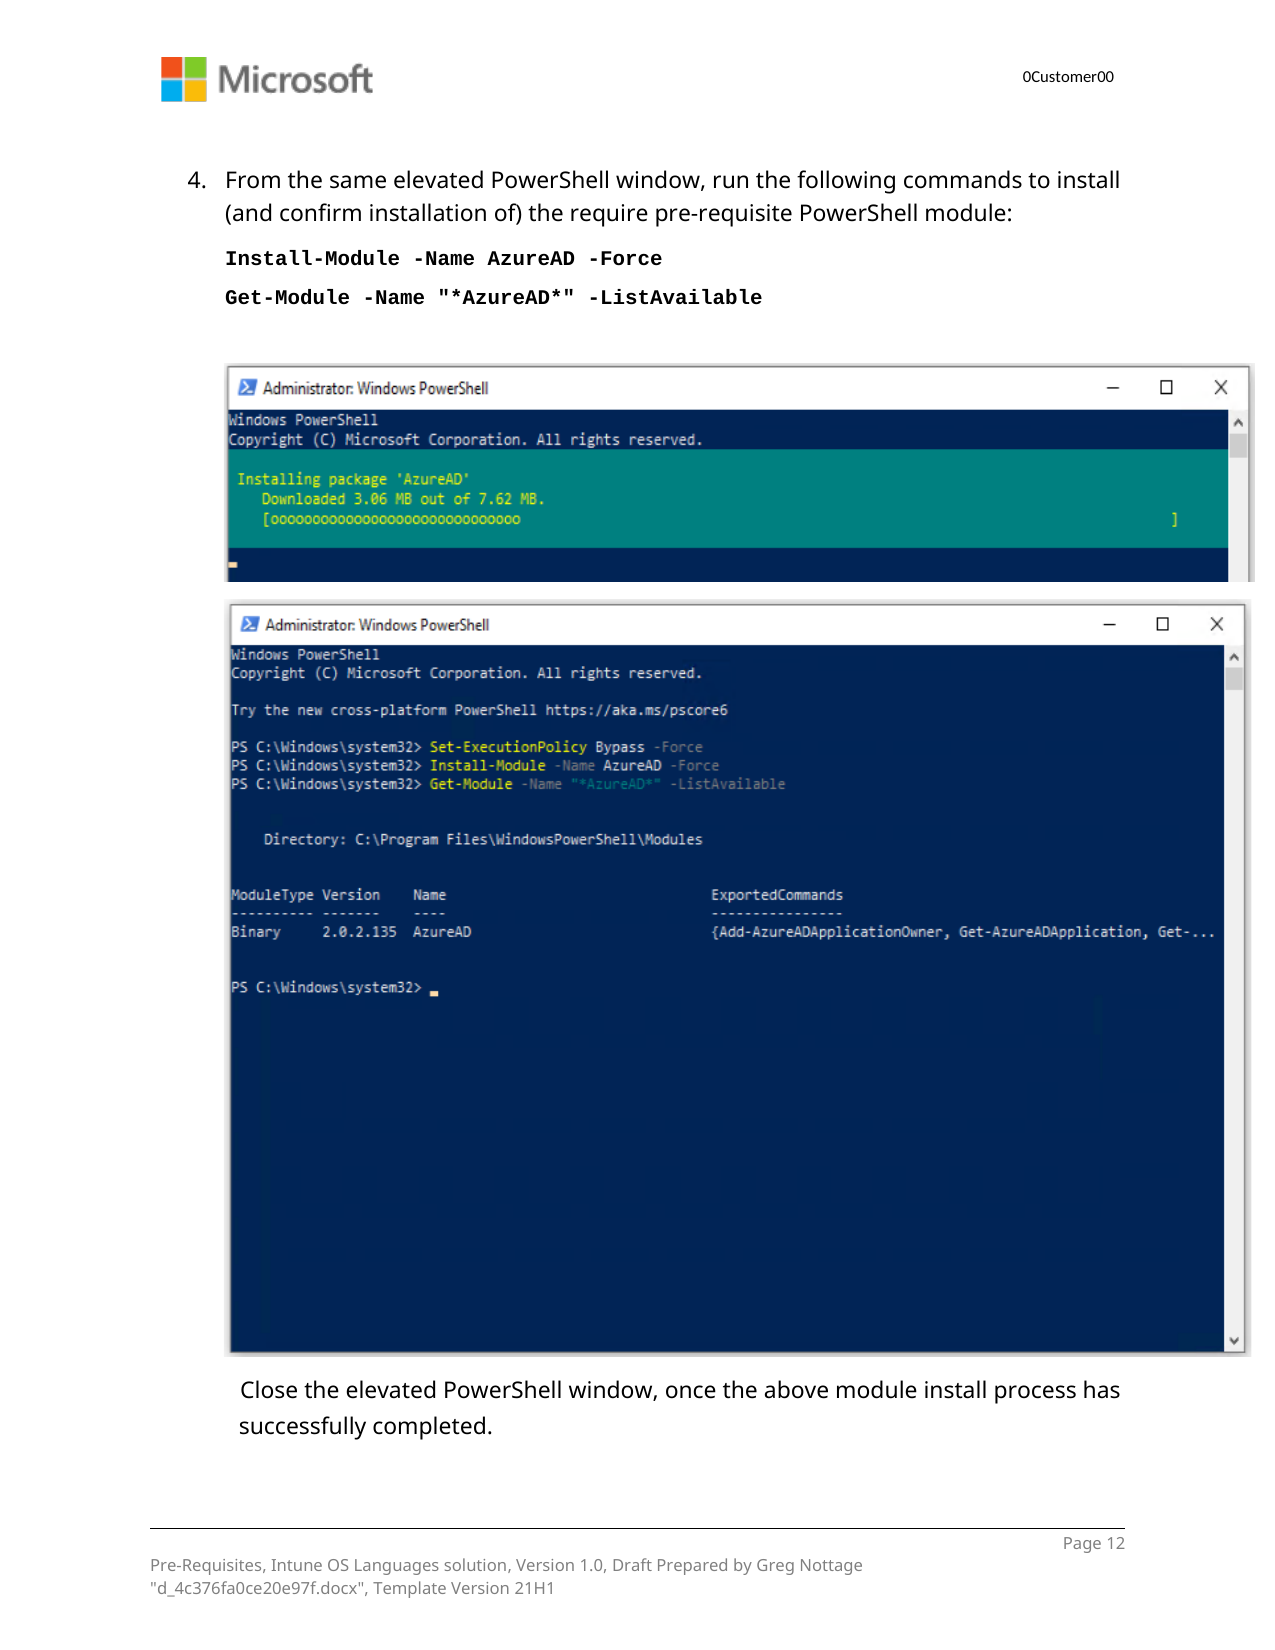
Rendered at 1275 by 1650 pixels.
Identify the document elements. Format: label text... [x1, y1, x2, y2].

list From the same elevated PowerShell window, run the following commands to install (and confirm installation of) the require pre-requisite PowerShell module: [187, 163, 1125, 228]
picture [161, 57, 374, 103]
picture [223, 599, 1252, 1357]
text Close the elevated PowerShell window, once the above module install process has successfully completed. [239, 1374, 1125, 1441]
picture [223, 363, 1255, 582]
text Install-Module -Name AzureAD -Force [225, 248, 1125, 271]
text Get-Module -Name "*AzureAD*" -ListAvailable [225, 287, 1125, 311]
